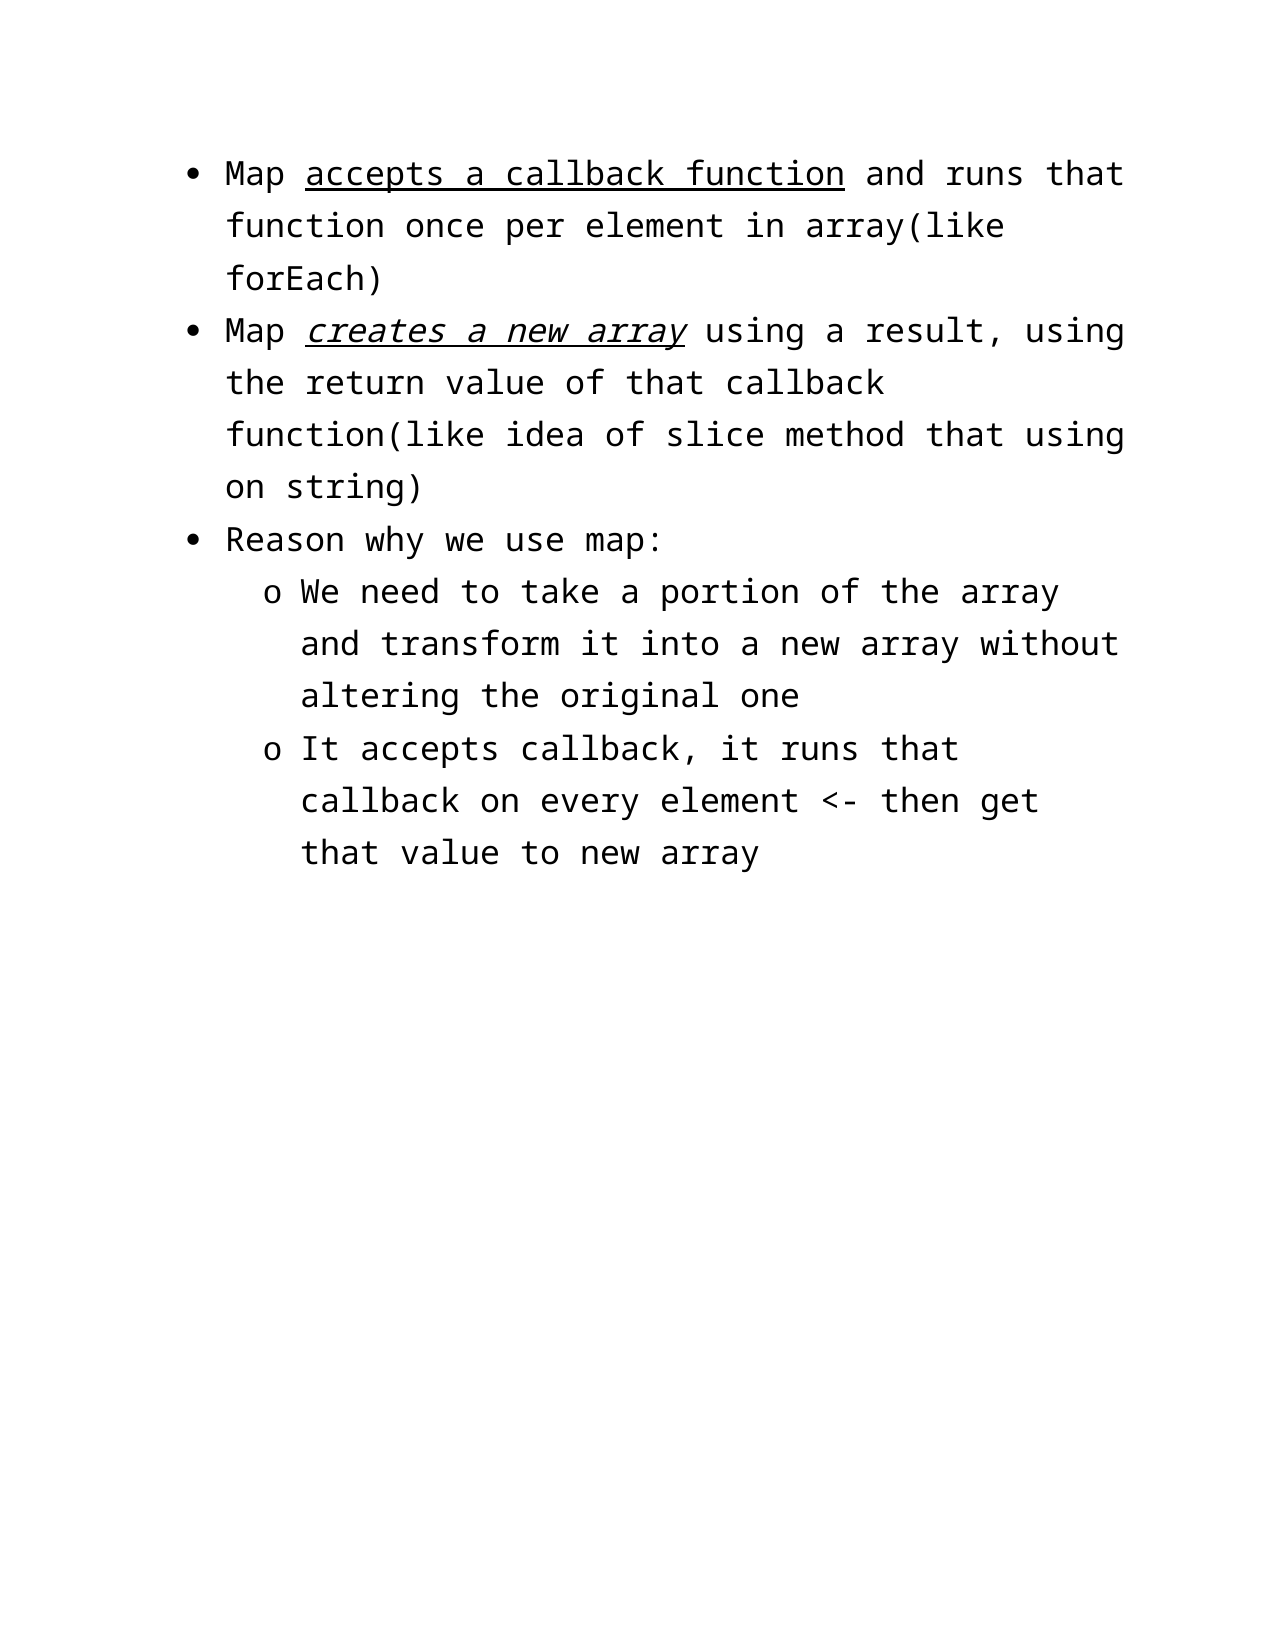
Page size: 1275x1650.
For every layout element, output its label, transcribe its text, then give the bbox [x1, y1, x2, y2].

list We need to take a portion of the array and transform it into a new array without altering the original one [262, 567, 1125, 718]
list It accepts callback, it runs that callback on every element <- then get that value to new array [262, 724, 1125, 874]
list Reason why we use map: [187, 515, 1125, 561]
list Map accepts a callback function and runs that function once per element in array(like forEach) [187, 150, 1125, 300]
list Map creates a new array using a result, using the return value of that callback function(like idea of slice method that using on string) [187, 307, 1125, 508]
